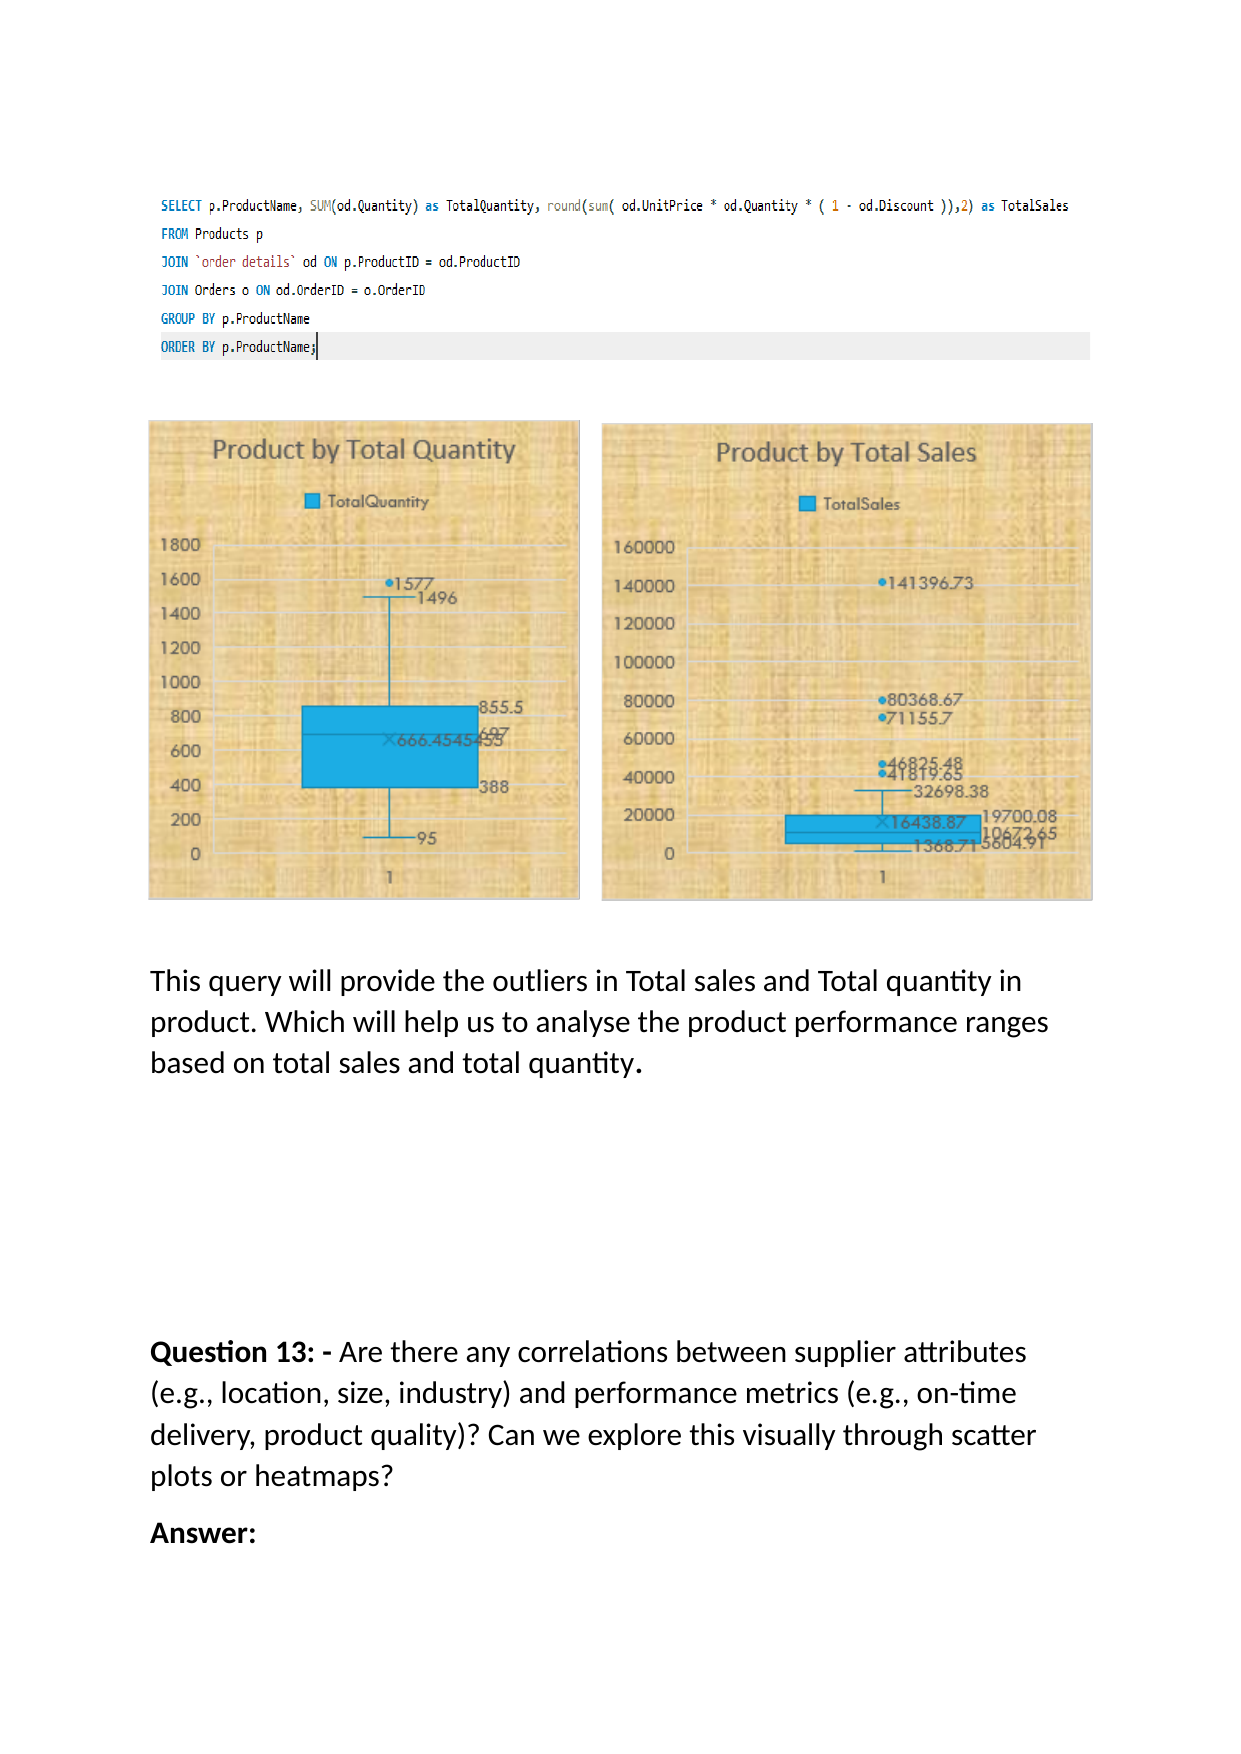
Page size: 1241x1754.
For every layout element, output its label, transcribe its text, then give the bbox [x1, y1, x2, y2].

text Answer: [150, 1514, 1090, 1552]
picture [148, 420, 583, 901]
picture [150, 183, 1091, 386]
text Question 13: - Are there any correlations between supplier attributes (e.g., location, size, industry) and performance metrics (e.g., on-time delivery, product quality)? Can we explore this visually through scatter plots or heatmaps? [150, 1332, 1090, 1494]
text This query will provide the outliers in Total sales and Total quantity in product. Which will help us to analyse the product performance ranges based on total sales and total quantity. [150, 961, 1090, 1081]
picture [601, 423, 1094, 902]
